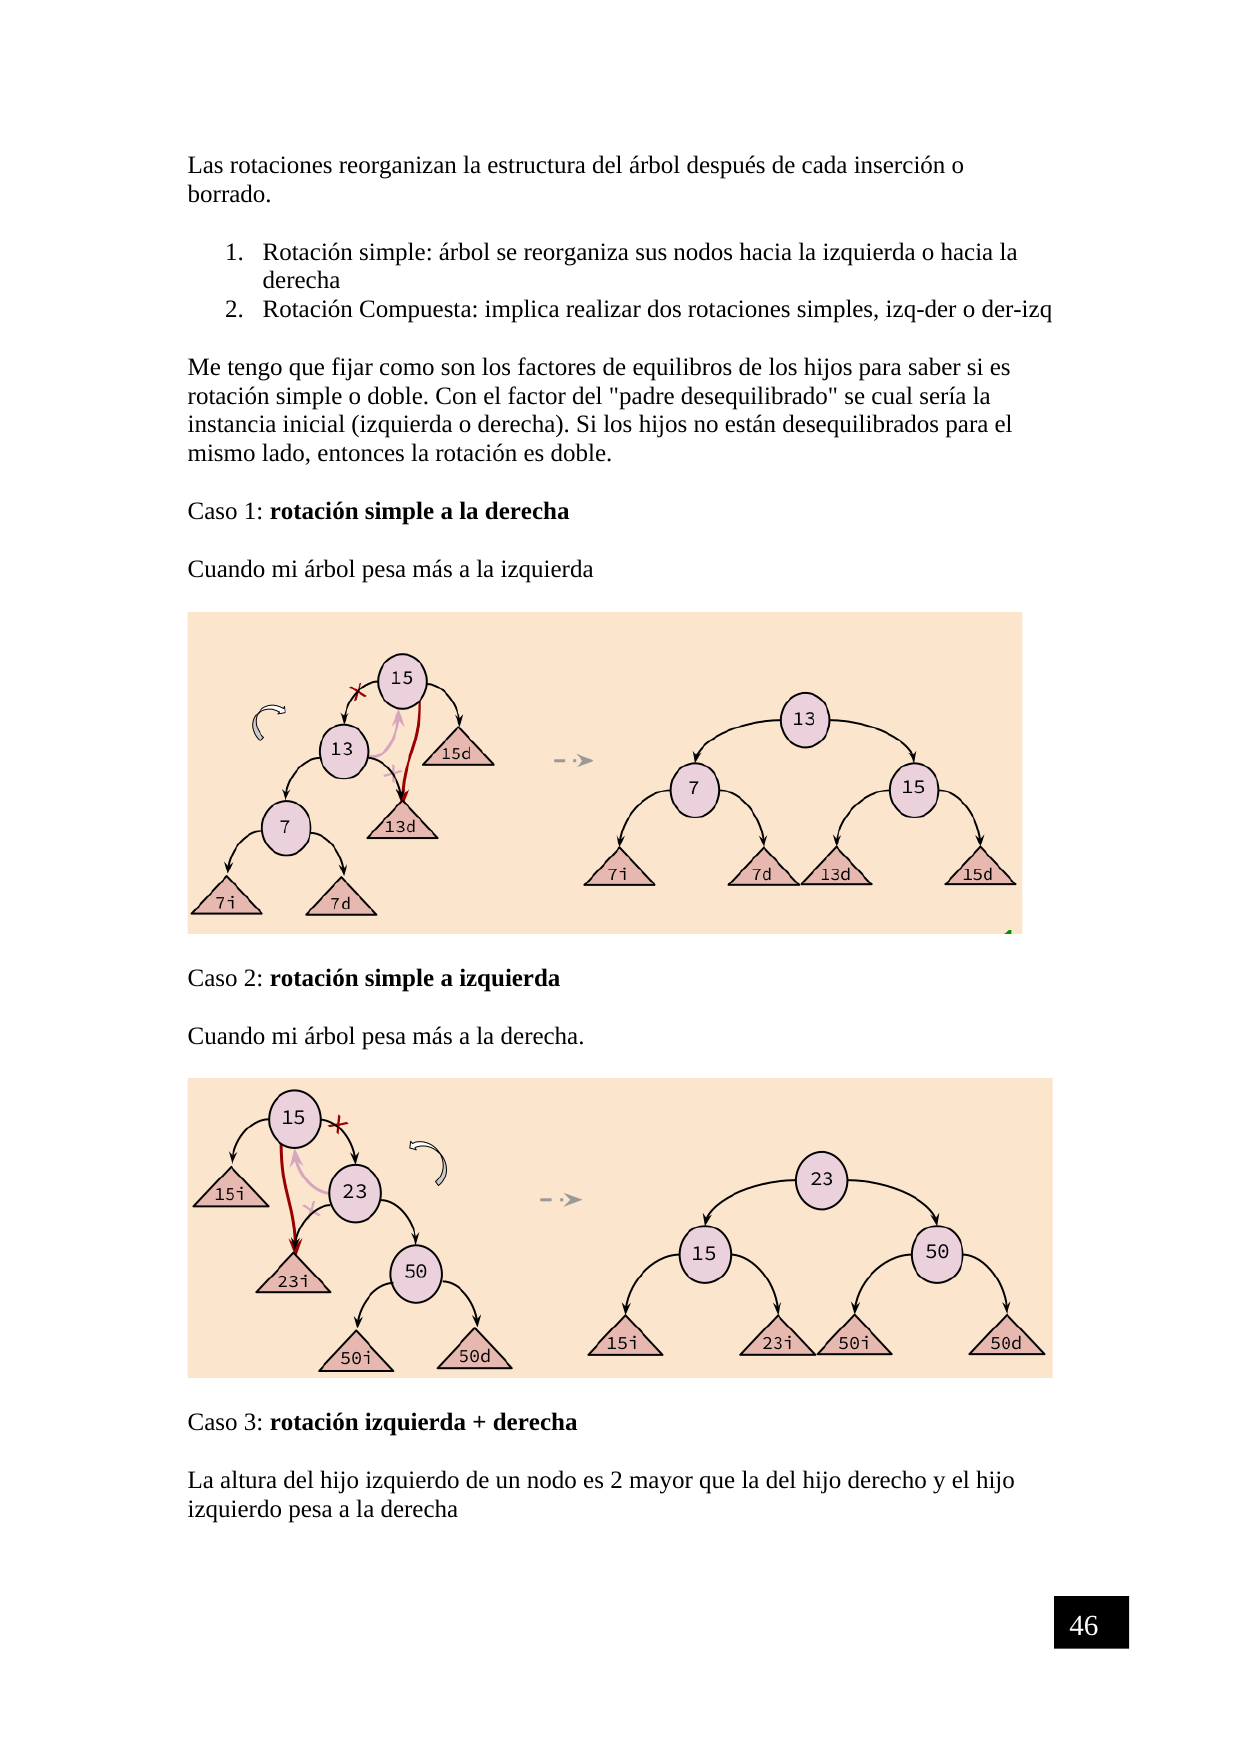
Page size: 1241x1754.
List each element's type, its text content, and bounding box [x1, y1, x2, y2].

list Rotación simple: árbol se reorganiza sus nodos hacia la izquierda o hacia la derecha [225, 237, 1053, 294]
text Me tengo que fijar como son los factores de equilibros de los hijos para saber si es rotación simple o doble. Con el factor del "padre desequilibrado" se cual sería la instancia inicial (izquierda o derecha). Si los hijos no están desequilibrados para el mismo lado, entonces la rotación es doble. [187, 352, 1053, 467]
picture [187, 1078, 1053, 1378]
text Caso 3: rotación izquierda + derecha [187, 1407, 1053, 1436]
text La altura del hijo izquierdo de un nodo es 2 mayor que la del hijo derecho y el hijo izquierdo pesa a la derecha [187, 1465, 1053, 1522]
text Cuando mi árbol pesa más a la derecha. [187, 1021, 1053, 1049]
text Caso 1: rotación simple a la derecha [187, 496, 1053, 525]
text Caso 2: rotación simple a izquierda [187, 963, 1053, 992]
text Las rotaciones reorganizan la estructura del árbol después de cada inserción o borrado. [187, 150, 1053, 207]
picture [187, 612, 1023, 934]
text Cuando mi árbol pesa más a la izquierda [187, 554, 1053, 583]
list Rotación Compuesta: implica realizar dos rotaciones simples, izq-der o der-izq [225, 294, 1053, 323]
